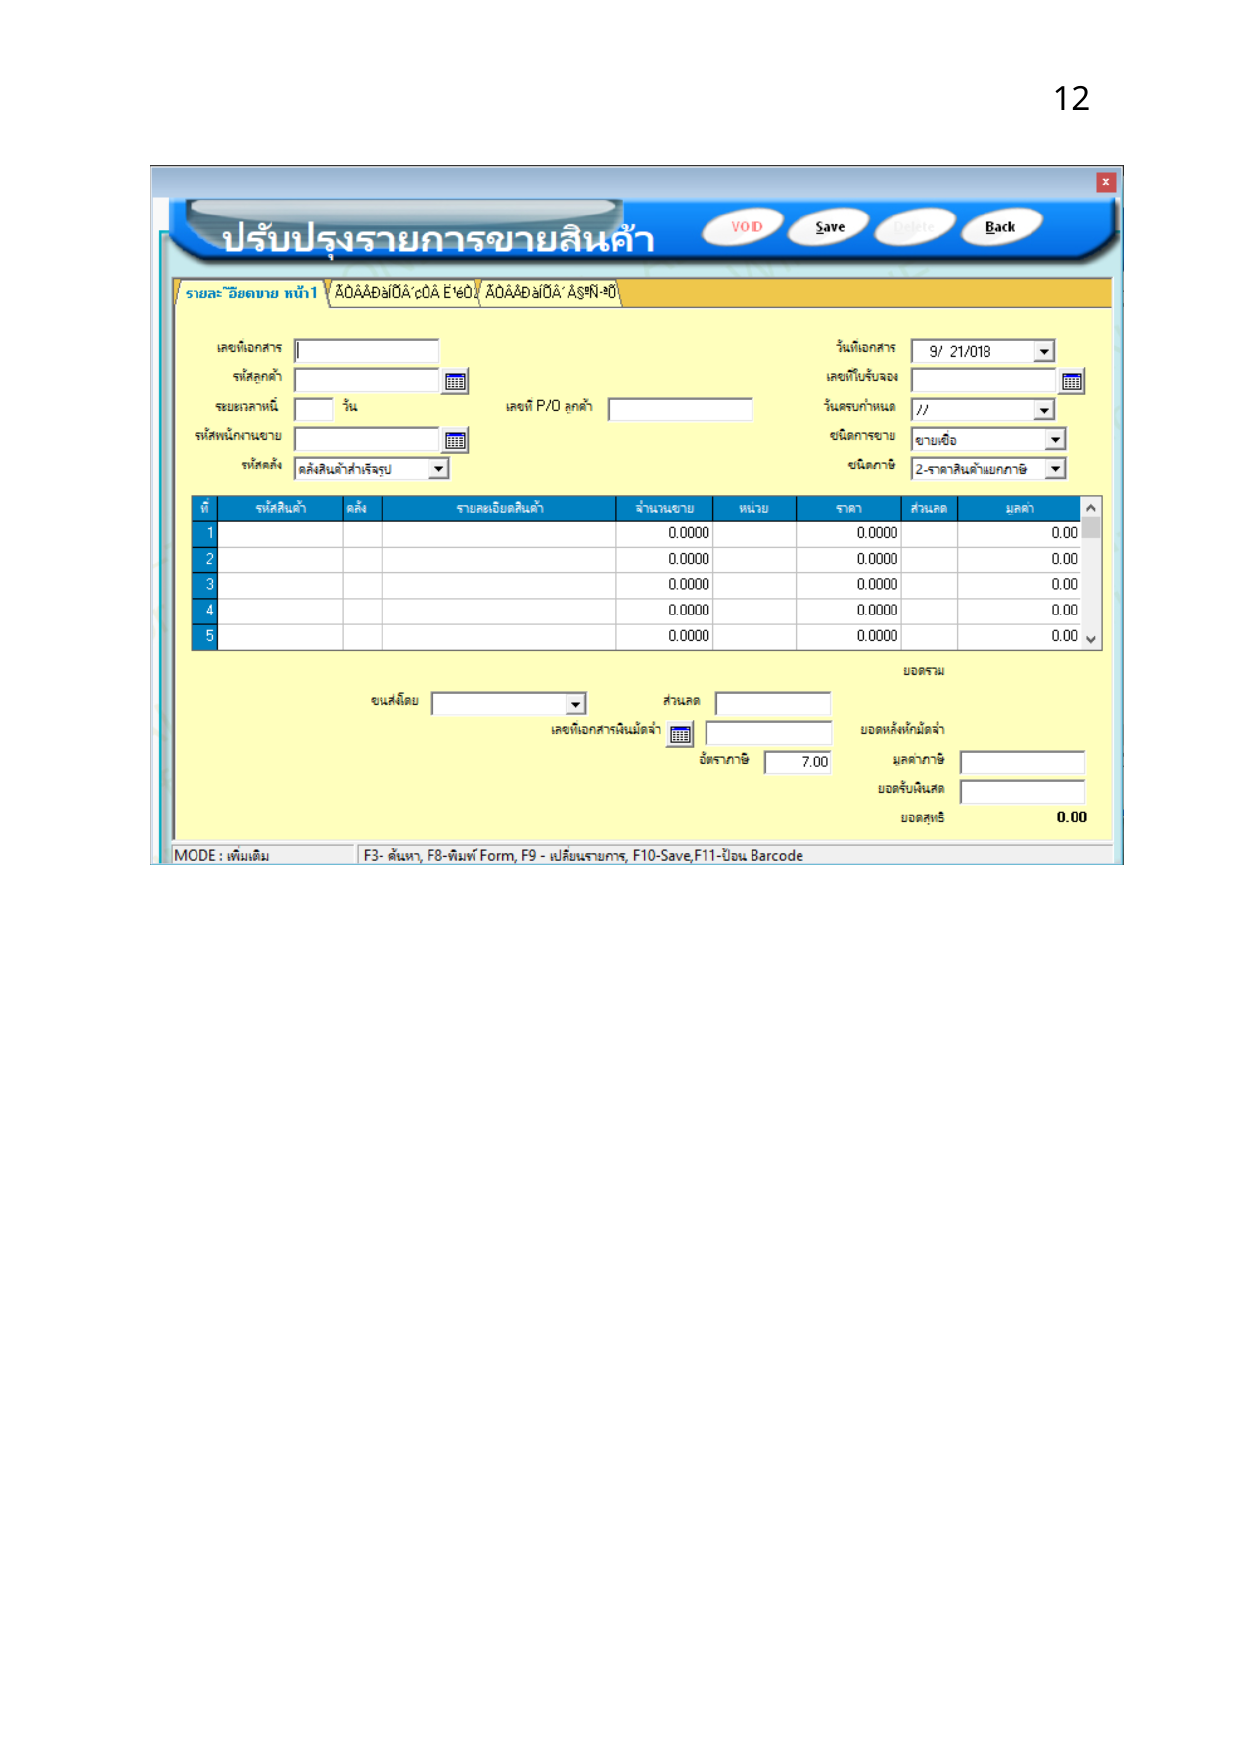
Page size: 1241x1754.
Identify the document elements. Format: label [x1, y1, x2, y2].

picture [150, 165, 1124, 865]
